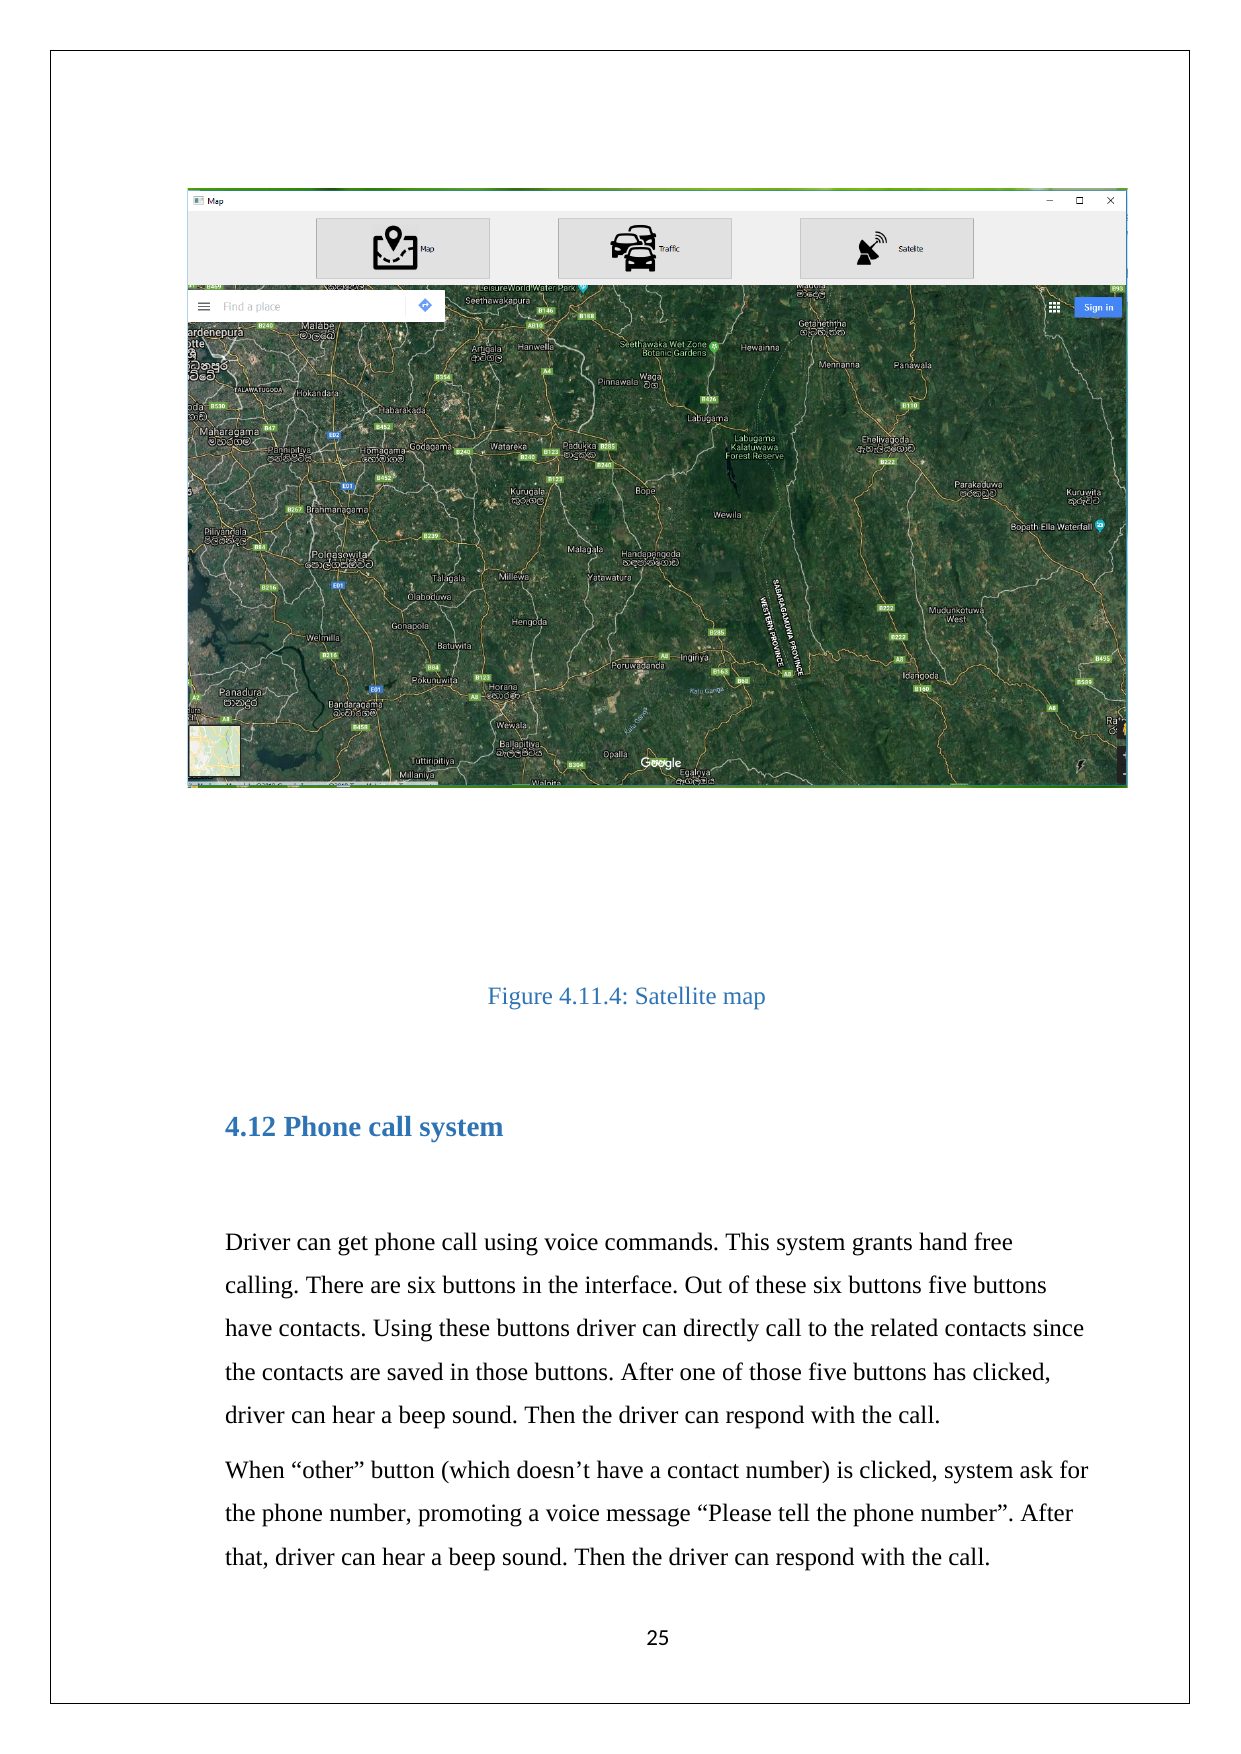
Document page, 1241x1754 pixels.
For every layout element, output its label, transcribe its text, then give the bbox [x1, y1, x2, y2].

text When “other” button (which doesn’t have a contact number) is clicked, system ask for the phone number, promoting a voice message “Please tell the phone number”. After that, driver can hear a beep sound. Then the driver can respond with the call. [225, 1455, 1090, 1570]
text Figure 4.11.4: Satellite map [225, 981, 1090, 1010]
picture [187, 188, 1128, 788]
subtitle 4.12 Phone call system [225, 1109, 1090, 1142]
text Driver can get phone call using voice commands. This system grants hand free calling. There are six buttons in the interface. Out of these six buttons five buttons have contacts. Using these buttons driver can directly call to the related contacts since the contacts are saved in those buttons. After one of those five buttons has clicked, driver can hear a beep sound. Then the driver can respond with the call. [225, 1227, 1090, 1428]
